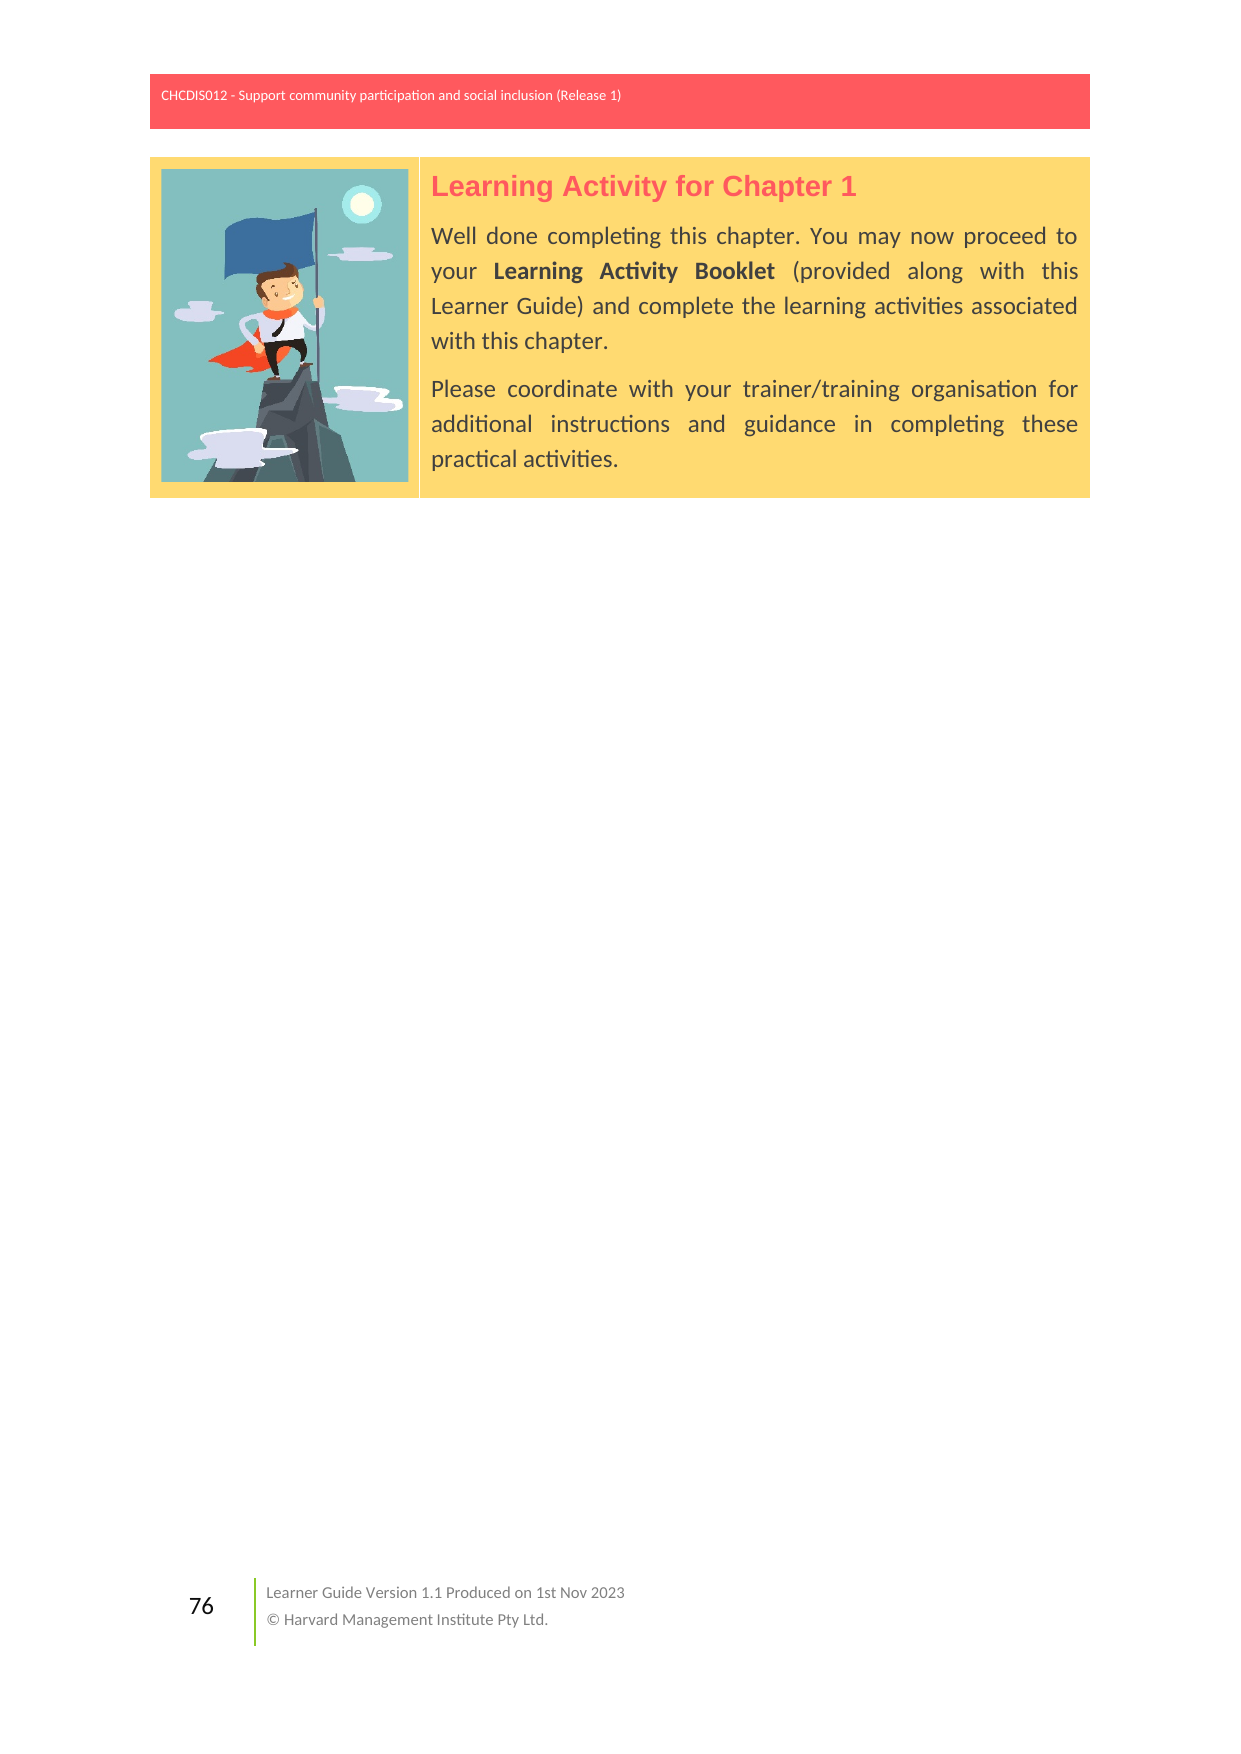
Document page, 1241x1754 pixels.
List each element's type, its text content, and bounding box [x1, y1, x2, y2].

table_header [150, 157, 419, 498]
picture [161, 169, 409, 482]
table_header Learning Activity for Chapter 1 Well done completing this chapter. You may now proceed to your Learning Activity Booklet (provided along with this Learner Guide) and complete the learning activities associated with this chapter. Please coordinate with your trainer/training organisation for additional instructions and guidance in completing these practical activities. [420, 157, 1090, 498]
